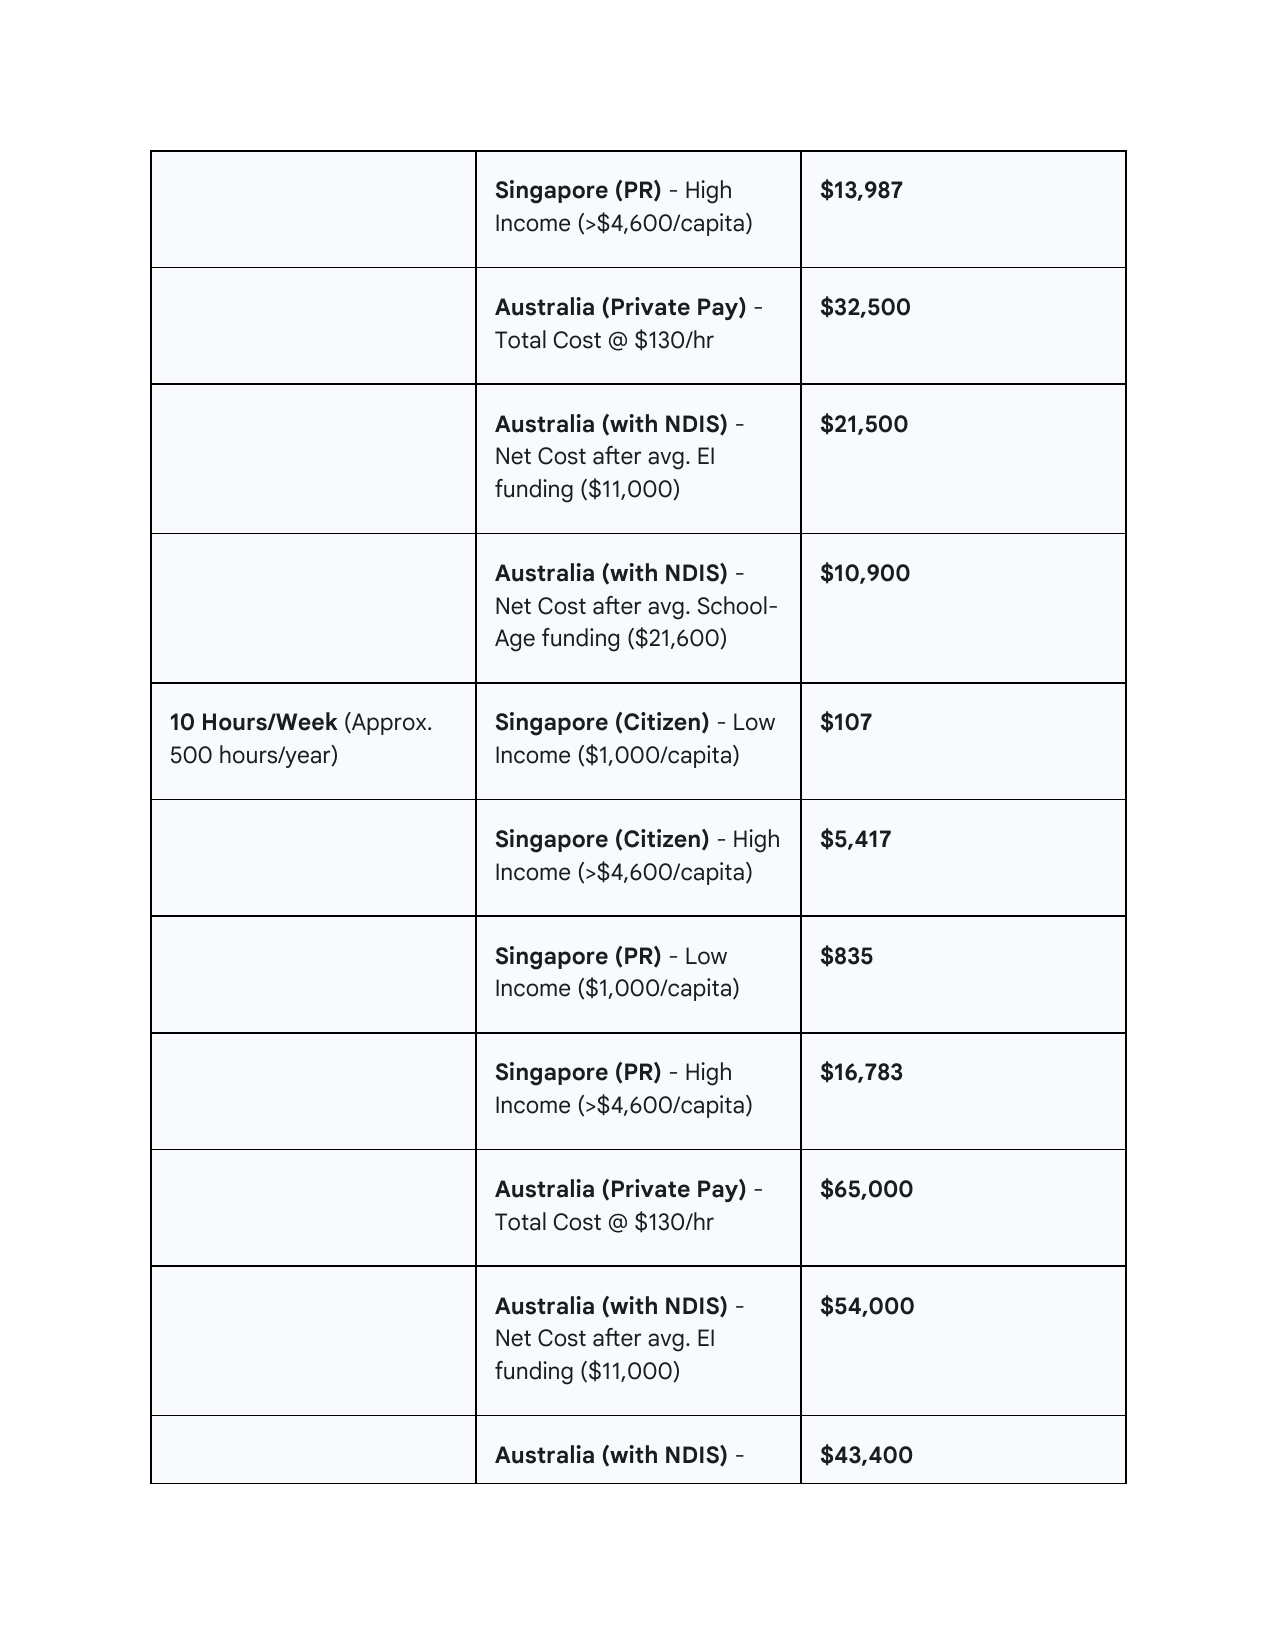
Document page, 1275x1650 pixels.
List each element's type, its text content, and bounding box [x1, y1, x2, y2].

table_cell [152, 534, 475, 682]
table_cell $5,417 [802, 800, 1125, 915]
table_cell $21,500 [802, 385, 1125, 533]
table_cell [152, 1416, 475, 1483]
table_cell $43,400 [802, 1416, 1125, 1483]
table_cell $16,783 [802, 1034, 1125, 1149]
table_cell 10 Hours/Week (Approx. 500 hours/year) [152, 684, 475, 799]
table_cell Australia (Private Pay) - Total Cost @ $130/hr [477, 1150, 800, 1265]
table_cell $65,000 [802, 1150, 1125, 1265]
table_cell [152, 152, 475, 267]
table_cell Australia (Private Pay) - Total Cost @ $130/hr [477, 268, 800, 383]
table_cell $54,000 [802, 1267, 1125, 1415]
table_cell [152, 1034, 475, 1149]
table_cell Australia (with NDIS) - Net Cost after avg. School-Age funding ($21,600) [477, 534, 800, 682]
table_cell [152, 800, 475, 915]
table_cell $13,987 [802, 152, 1125, 267]
table_cell $10,900 [802, 534, 1125, 682]
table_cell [477, 1416, 800, 1483]
table_cell Singapore (Citizen) - High Income (>$4,600/capita) [477, 800, 800, 915]
table_cell $32,500 [802, 268, 1125, 383]
table_cell Australia (with NDIS) - Net Cost after avg. EI funding ($11,000) [477, 1267, 800, 1415]
table_cell Singapore (PR) - High Income (>$4,600/capita) [477, 152, 800, 267]
table_cell [152, 1150, 475, 1265]
table_cell [152, 1267, 475, 1415]
table_cell Singapore (Citizen) - Low Income ($1,000/capita) [477, 684, 800, 799]
table_cell Singapore (PR) - Low Income ($1,000/capita) [477, 917, 800, 1032]
table_cell Singapore (PR) - High Income (>$4,600/capita) [477, 1034, 800, 1149]
table_cell [152, 917, 475, 1032]
table_cell [152, 385, 475, 533]
table_cell [152, 268, 475, 383]
table_cell $107 [802, 684, 1125, 799]
table_cell $835 [802, 917, 1125, 1032]
table_cell Australia (with NDIS) - Net Cost after avg. EI funding ($11,000) [477, 385, 800, 533]
